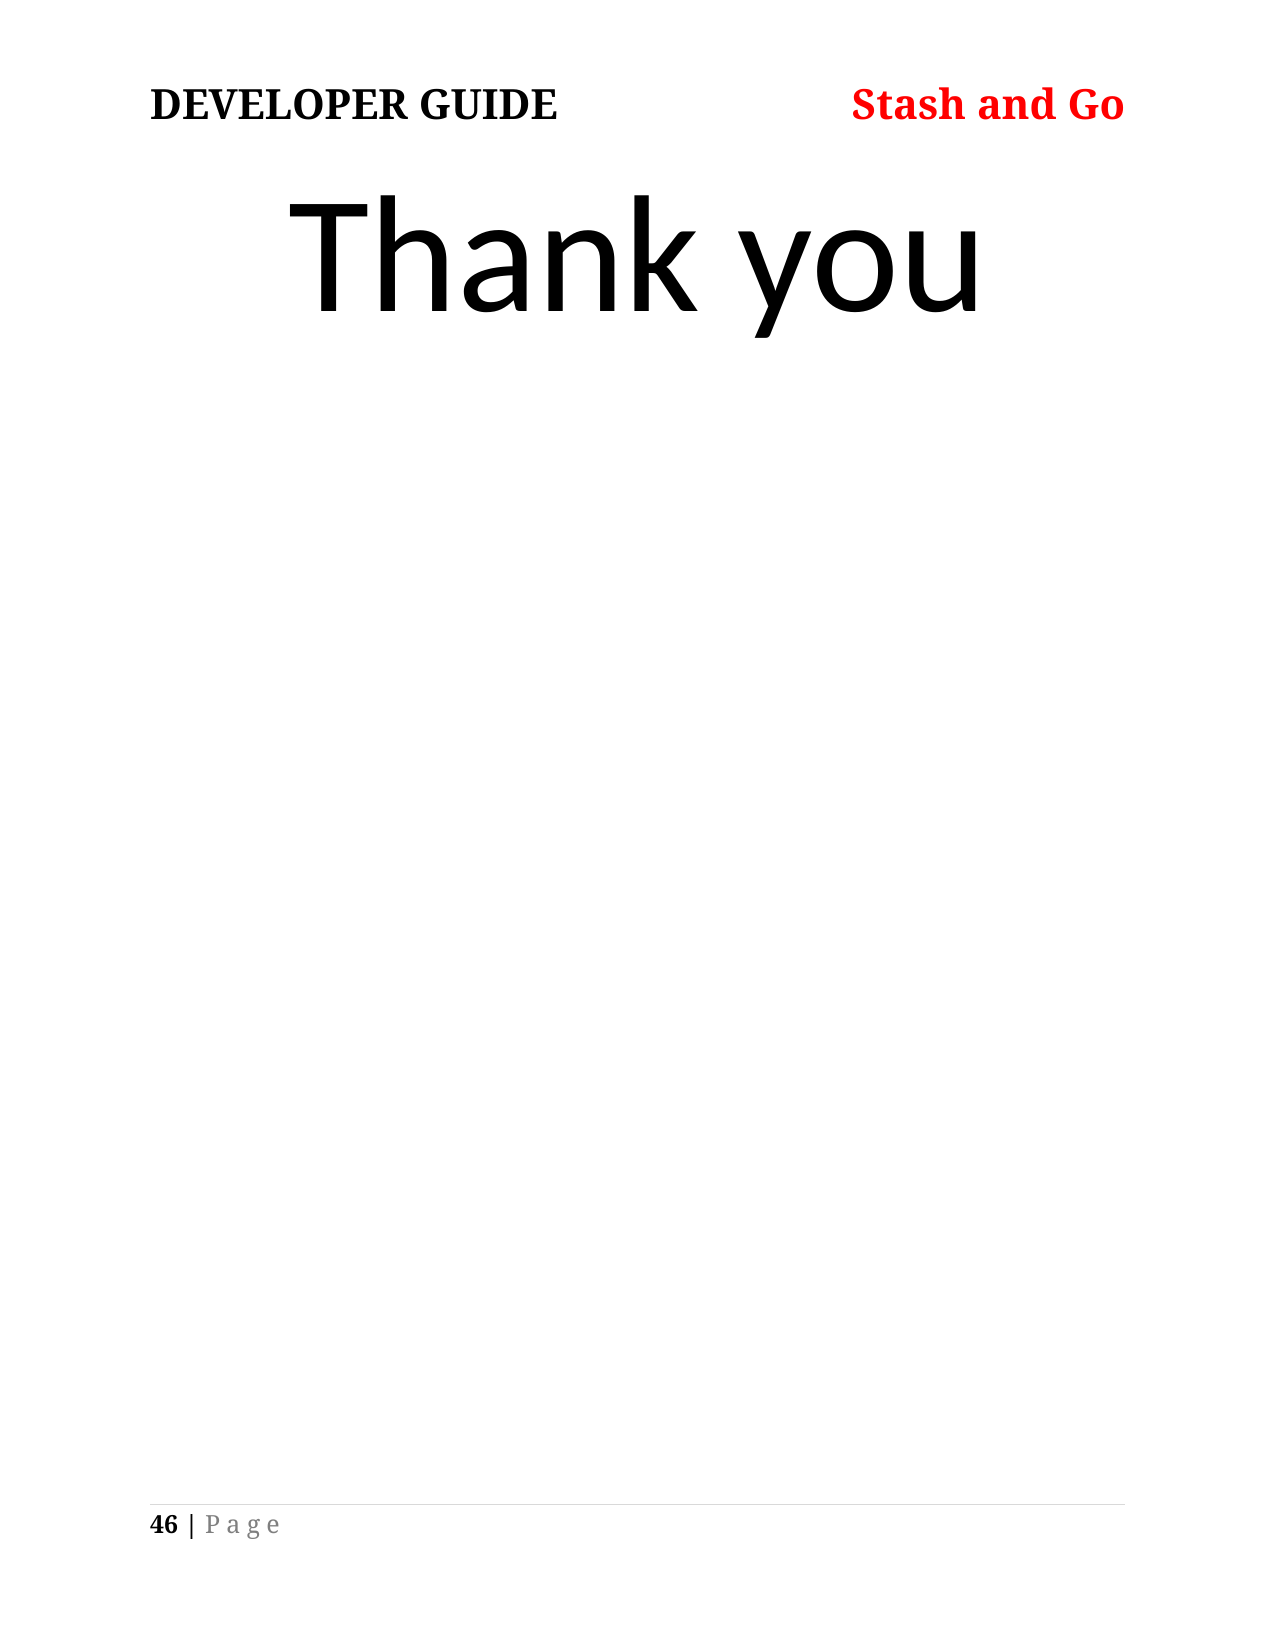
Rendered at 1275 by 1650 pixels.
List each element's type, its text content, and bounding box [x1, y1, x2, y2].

text Thank you [150, 150, 1125, 353]
